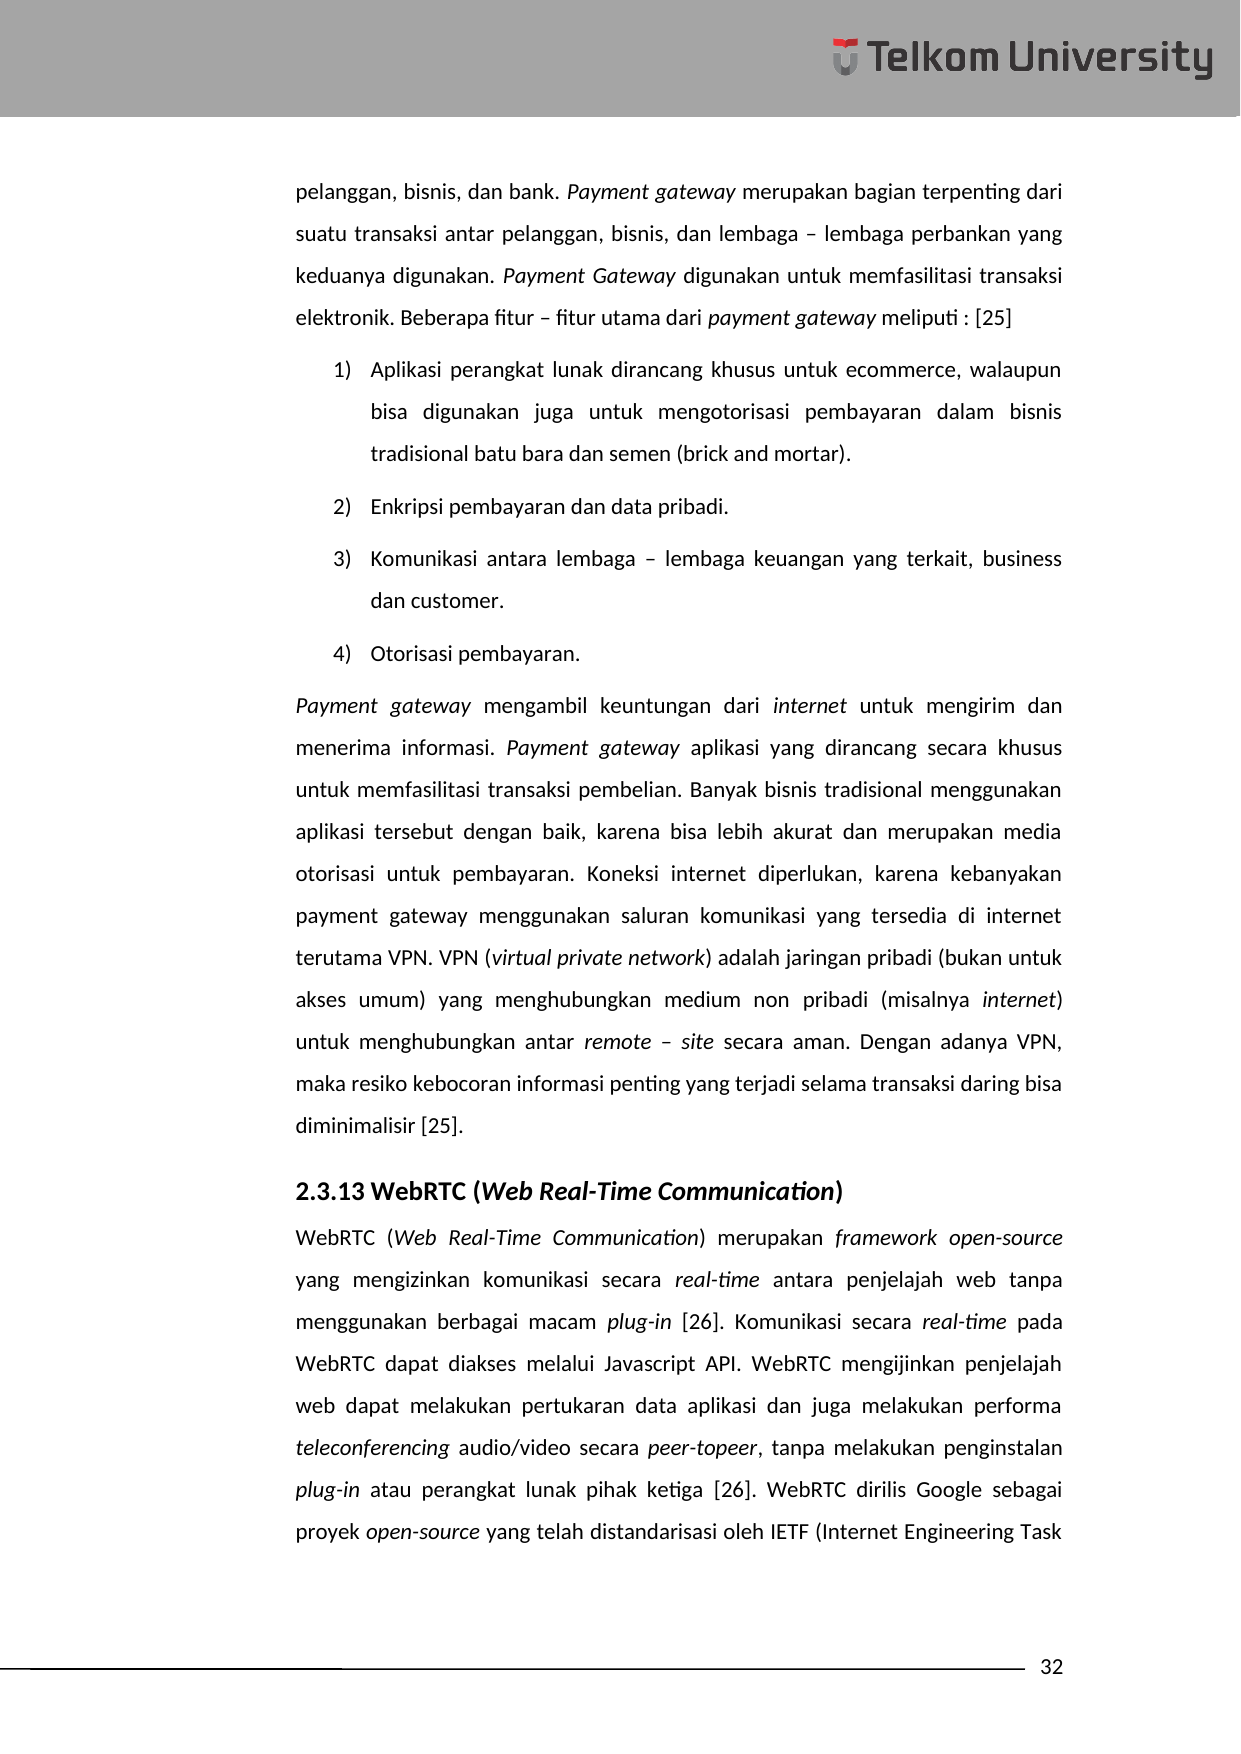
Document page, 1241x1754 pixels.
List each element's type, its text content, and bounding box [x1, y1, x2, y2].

picture [833, 38, 1213, 80]
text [295, 177, 1063, 331]
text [295, 1223, 1063, 1545]
text Payment gateway mengambil keuntungan dari internet untuk mengirim dan menerima informasi. Payment gateway aplikasi yang dirancang secara khusus untuk memfasilitasi transaksi pembelian. Banyak bisnis tradisional menggunakan aplikasi tersebut dengan baik, karena bisa lebih akurat dan merupakan media otorisasi untuk pembayaran. Koneksi internet diperlukan, karena kebanyakan payment gateway menggunakan saluran komunikasi yang tersedia di internet terutama VPN. VPN (virtual private network) adalah jaringan pribadi (bukan untuk akses umum) yang menghubungkan medium non pribadi (misalnya internet) untuk menghubungkan antar remote – site secara aman. Dengan adanya VPN, maka resiko kebocoran informasi penting yang terjadi selama transaksi daring bisa diminimalisir [25]. [295, 691, 1063, 1139]
list Komunikasi antara lembaga – lembaga keuangan yang terkait, business dan customer. [333, 544, 1063, 614]
list Otorisasi pembayaran. [333, 639, 1063, 667]
subtitle WebRTC (Web Real-Time Communication) [295, 1174, 1063, 1207]
list Aplikasi perangkat lunak dirancang khusus untuk ecommerce, walaupun bisa digunakan juga untuk mengotorisasi pembayaran dalam bisnis tradisional batu bara dan semen (brick and mortar). [333, 356, 1063, 467]
list Enkripsi pembayaran dan data pribadi. [333, 492, 1063, 520]
